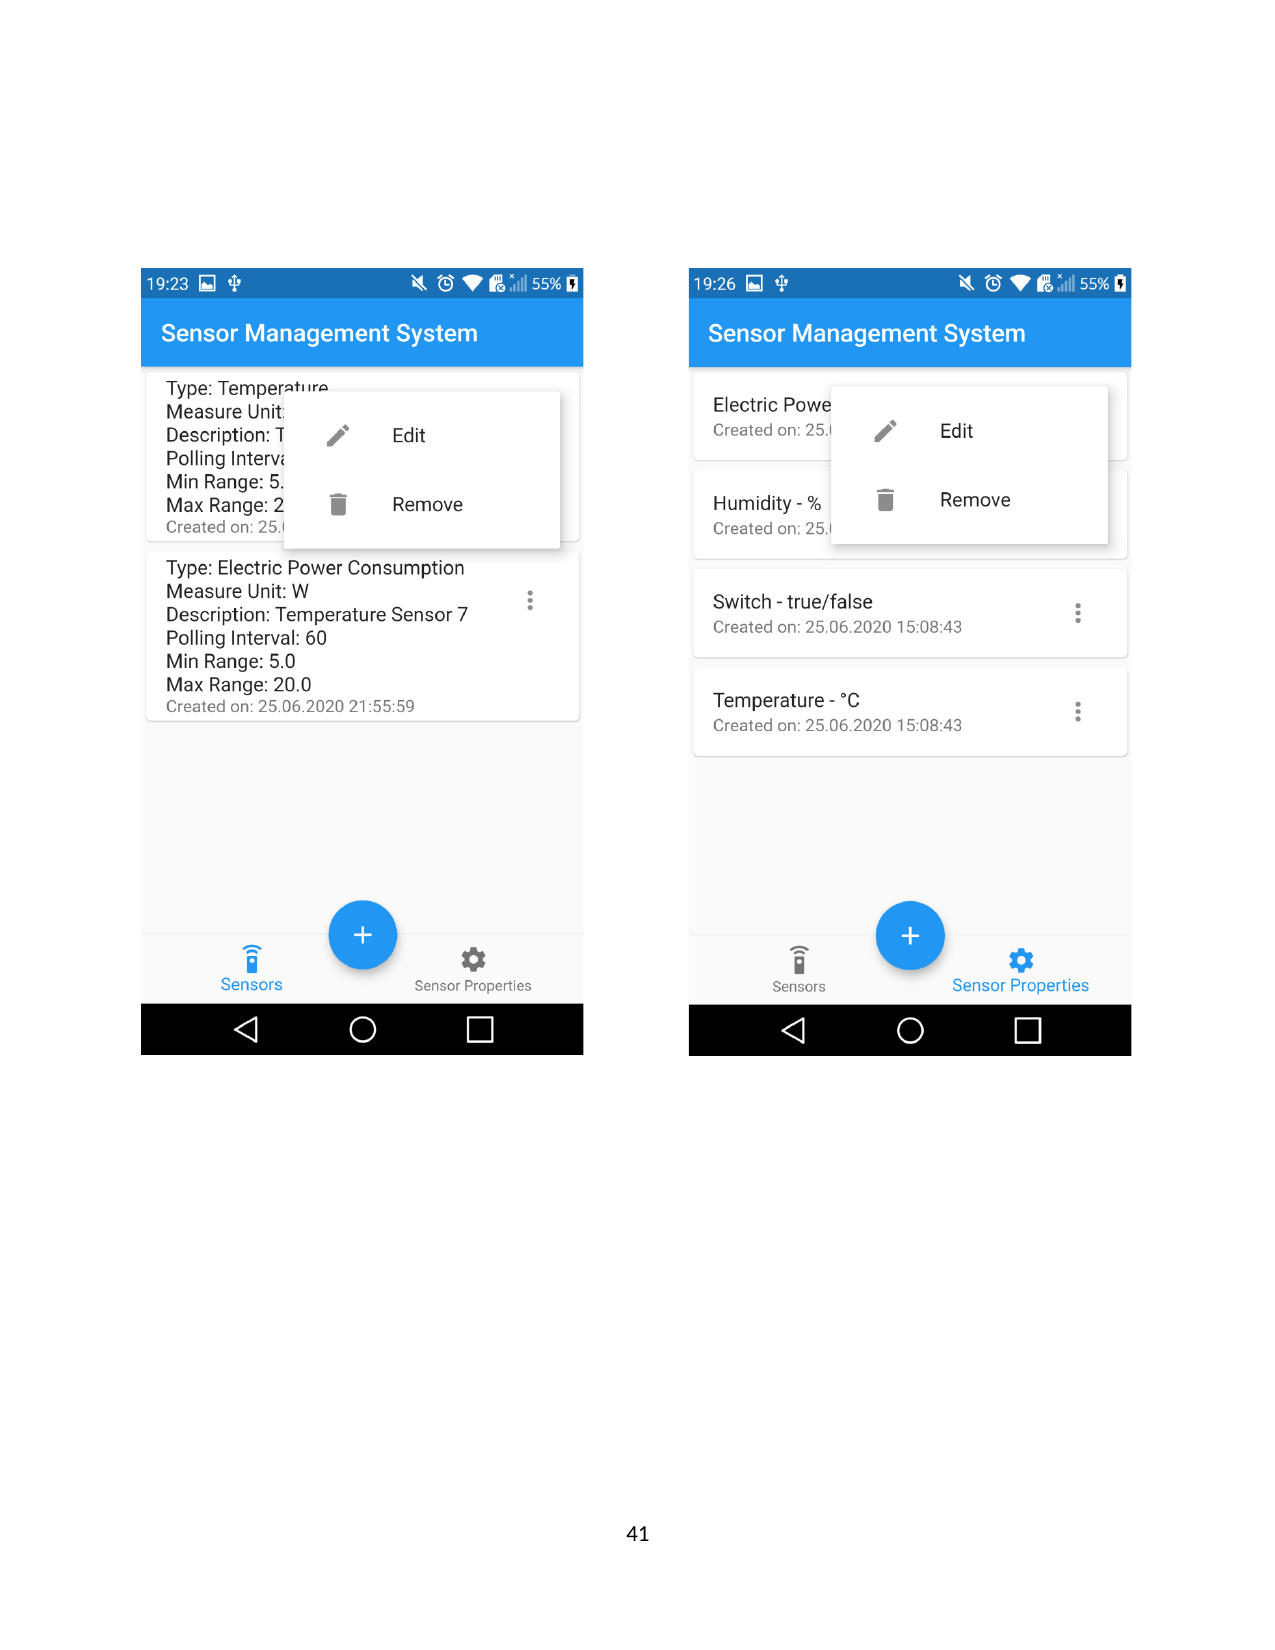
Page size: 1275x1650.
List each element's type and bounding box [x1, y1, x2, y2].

picture [688, 268, 1132, 1056]
picture [141, 268, 584, 1055]
